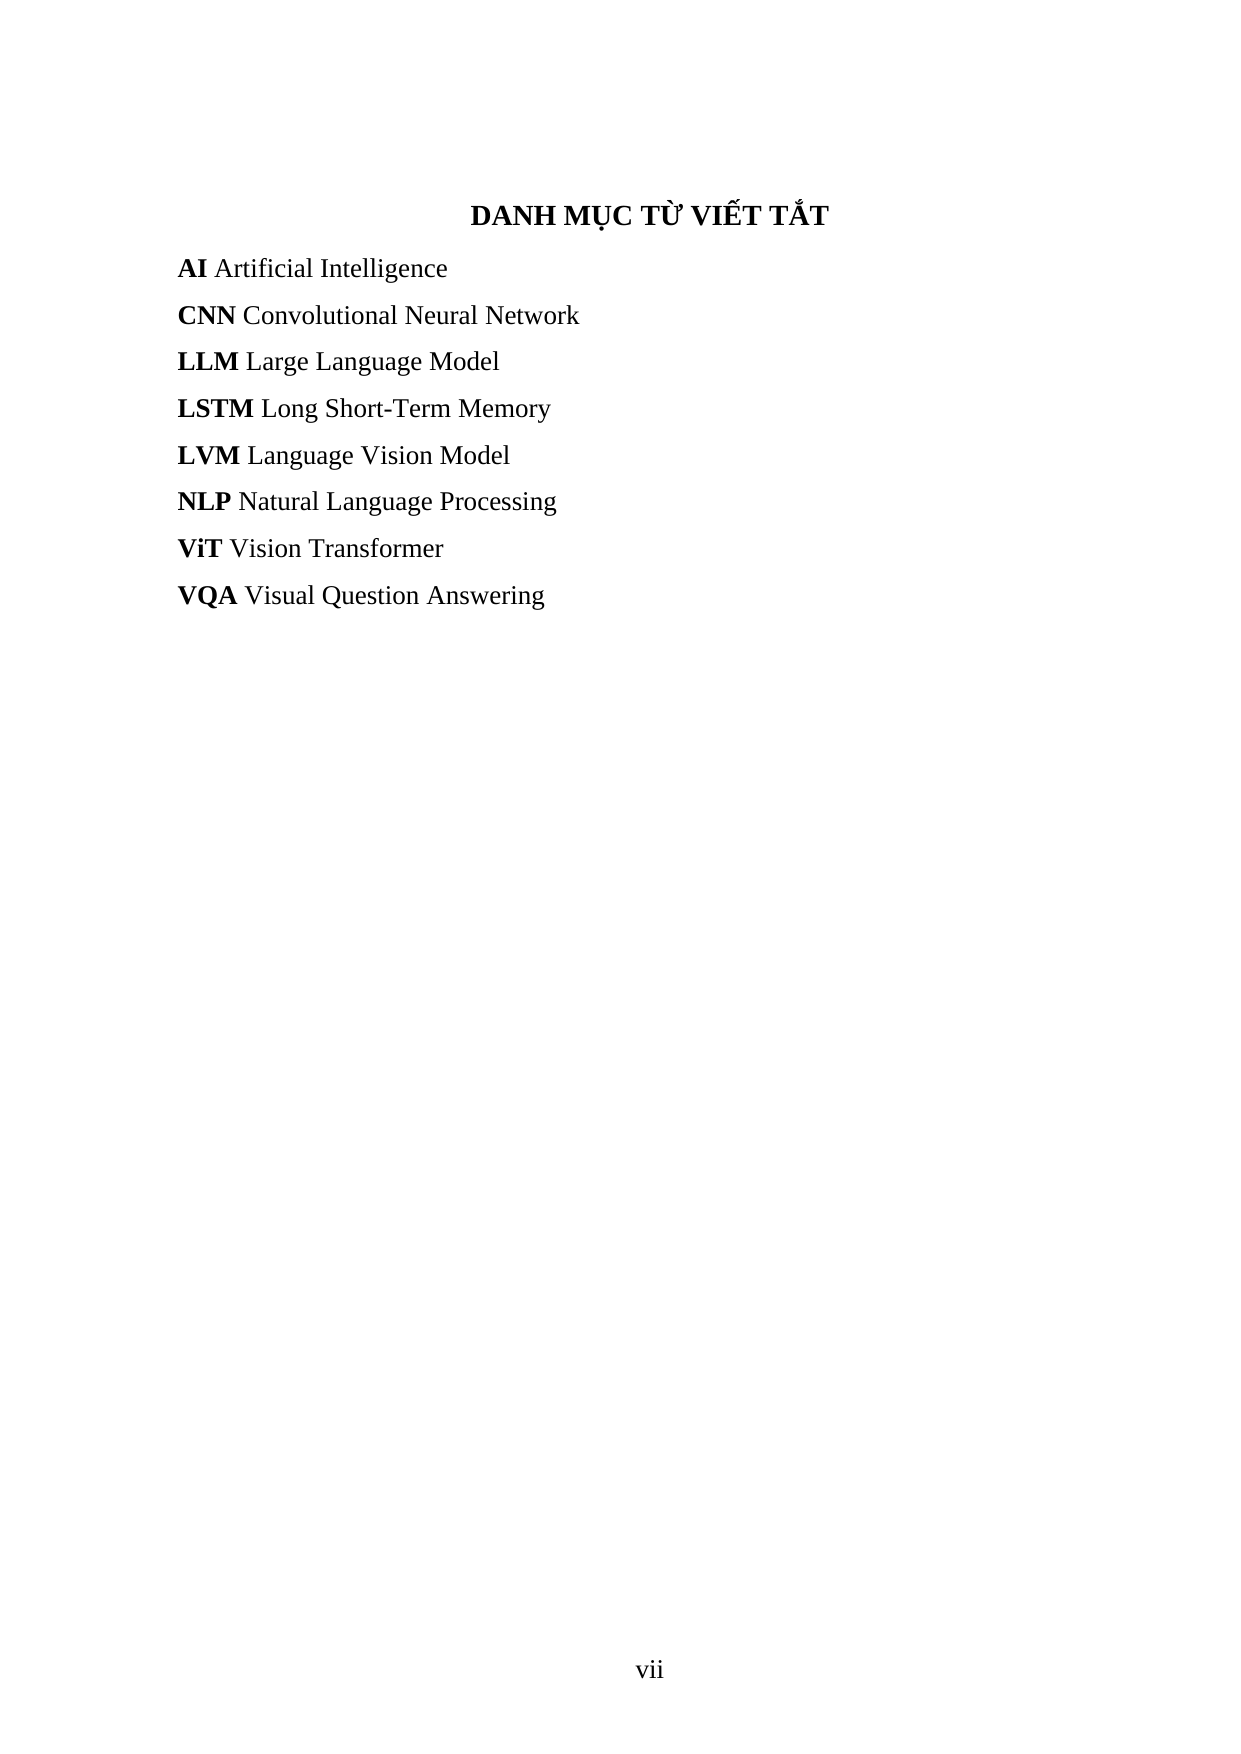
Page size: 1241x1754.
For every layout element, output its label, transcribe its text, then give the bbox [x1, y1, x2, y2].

text LLM Large Language Model [177, 345, 1122, 377]
text NLP Natural Language Processing [177, 485, 1122, 517]
text CNN Convolutional Neural Network [177, 299, 1122, 330]
text LVM Language Vision Model [177, 439, 1122, 470]
text ViT Vision Transformer [177, 532, 1122, 563]
text LSTM Long Short-Term Memory [177, 392, 1122, 423]
subtitle DANH MỤC TỪ VIẾT TẮT [177, 198, 1122, 231]
text AI Artificial Intelligence [177, 252, 1122, 283]
text VQA Visual Question Answering [177, 579, 1122, 610]
